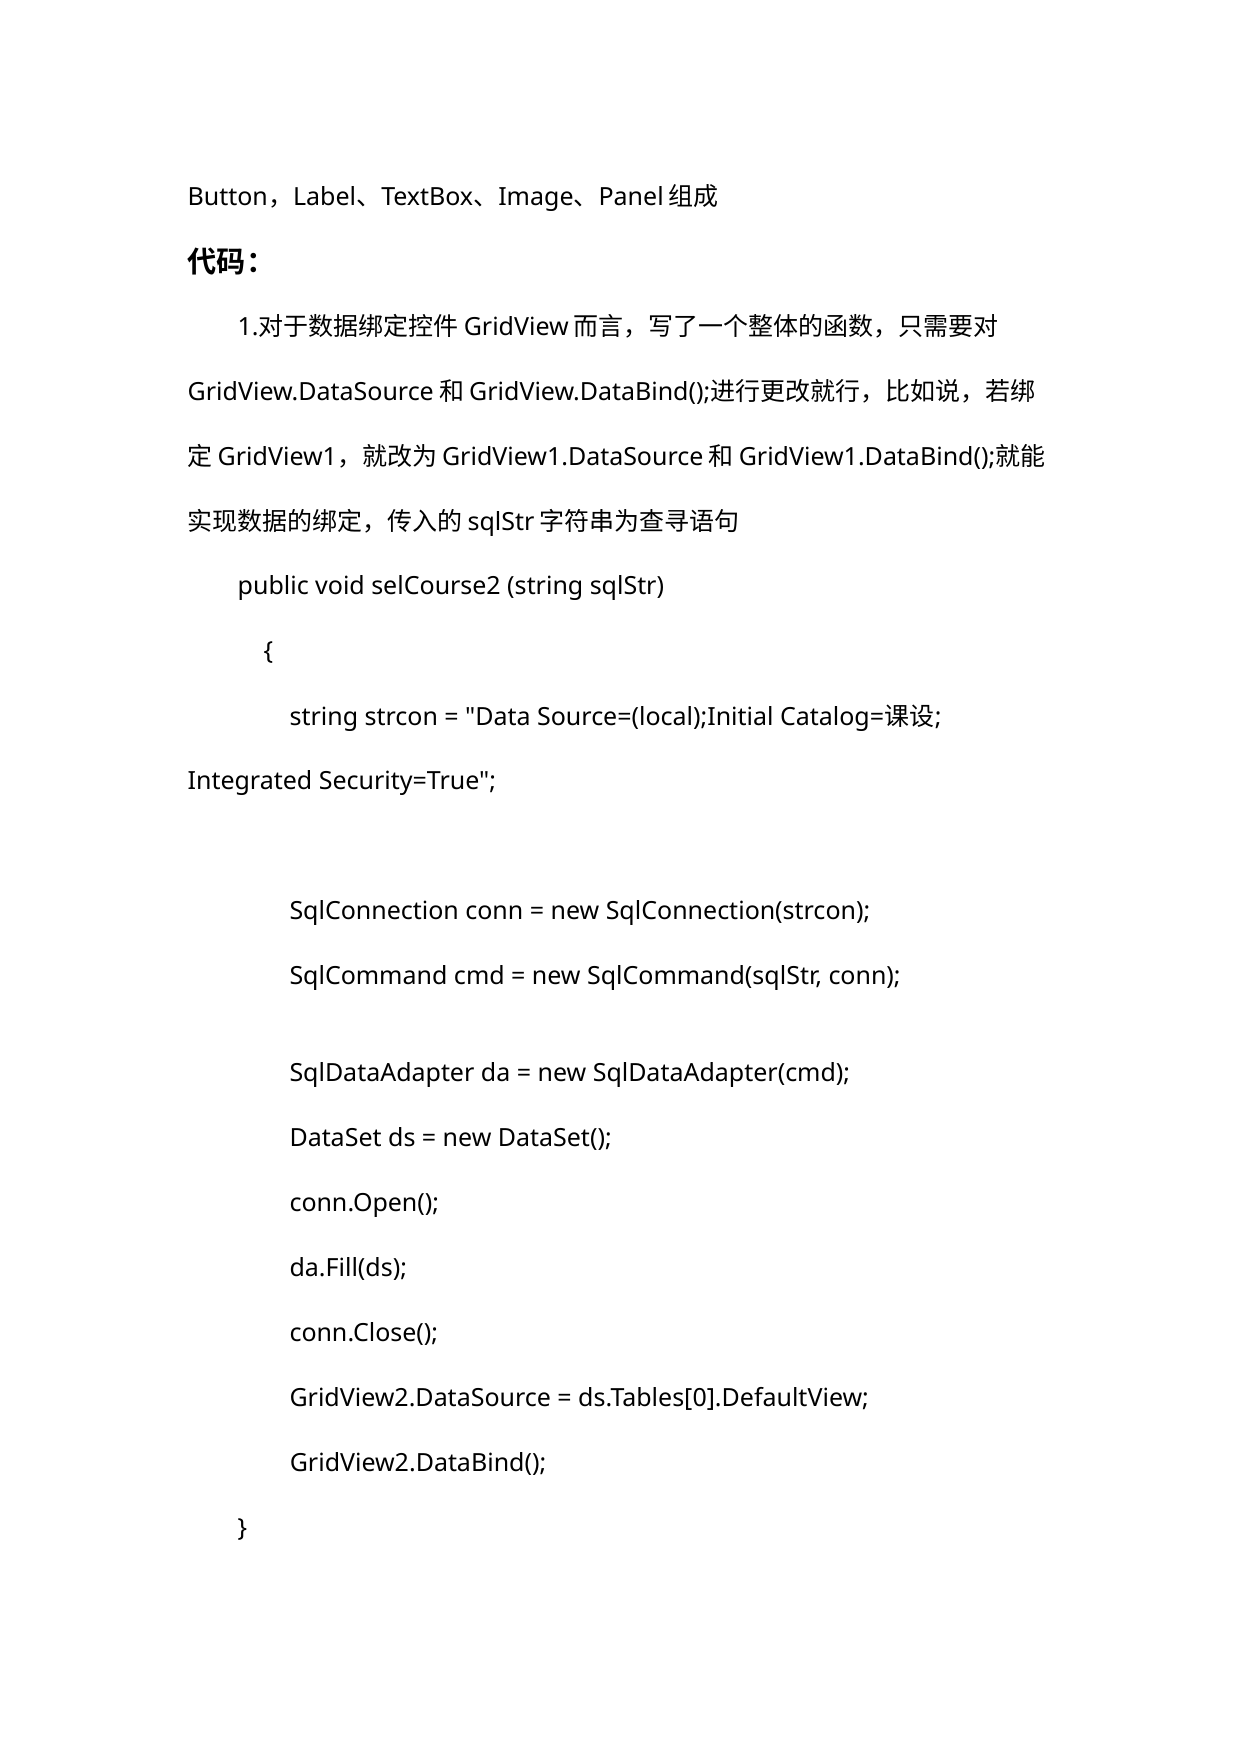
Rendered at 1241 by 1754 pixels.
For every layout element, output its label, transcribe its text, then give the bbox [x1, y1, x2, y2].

list SqlConnection conn = new SqlConnection(strcon); [187, 877, 1053, 942]
list DataSet ds = new DataSet(); [187, 1104, 1053, 1169]
list } [187, 1494, 1053, 1559]
list da.Fill(ds); [187, 1234, 1053, 1299]
list 1.对于数据绑定控件GridView而言，写了一个整体的函数，只需要对GridView.DataSource和GridView.DataBind();进行更改就行，比如说，若绑定GridView1，就改为GridView1.DataSource和GridView1.DataBind();就能实现数据的绑定，传入的sqlStr字符串为查寻语句 [187, 292, 1053, 552]
list string strcon = "Data Source=(local);Initial Catalog=课设; Integrated Security=True"; [187, 682, 1053, 812]
list conn.Close(); [187, 1299, 1053, 1364]
list GridView2.DataSource = ds.Tables[0].DefaultView; [187, 1364, 1053, 1429]
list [187, 162, 1053, 227]
list public void selCourse2 (string sqlStr) [187, 552, 1053, 617]
list SqlDataAdapter da = new SqlDataAdapter(cmd); [187, 1039, 1053, 1104]
list SqlCommand cmd = new SqlCommand(sqlStr, conn); [187, 942, 1053, 1007]
list { [187, 617, 1053, 682]
text 代码： [187, 227, 1053, 292]
list GridView2.DataBind(); [187, 1429, 1053, 1494]
list conn.Open(); [187, 1169, 1053, 1234]
